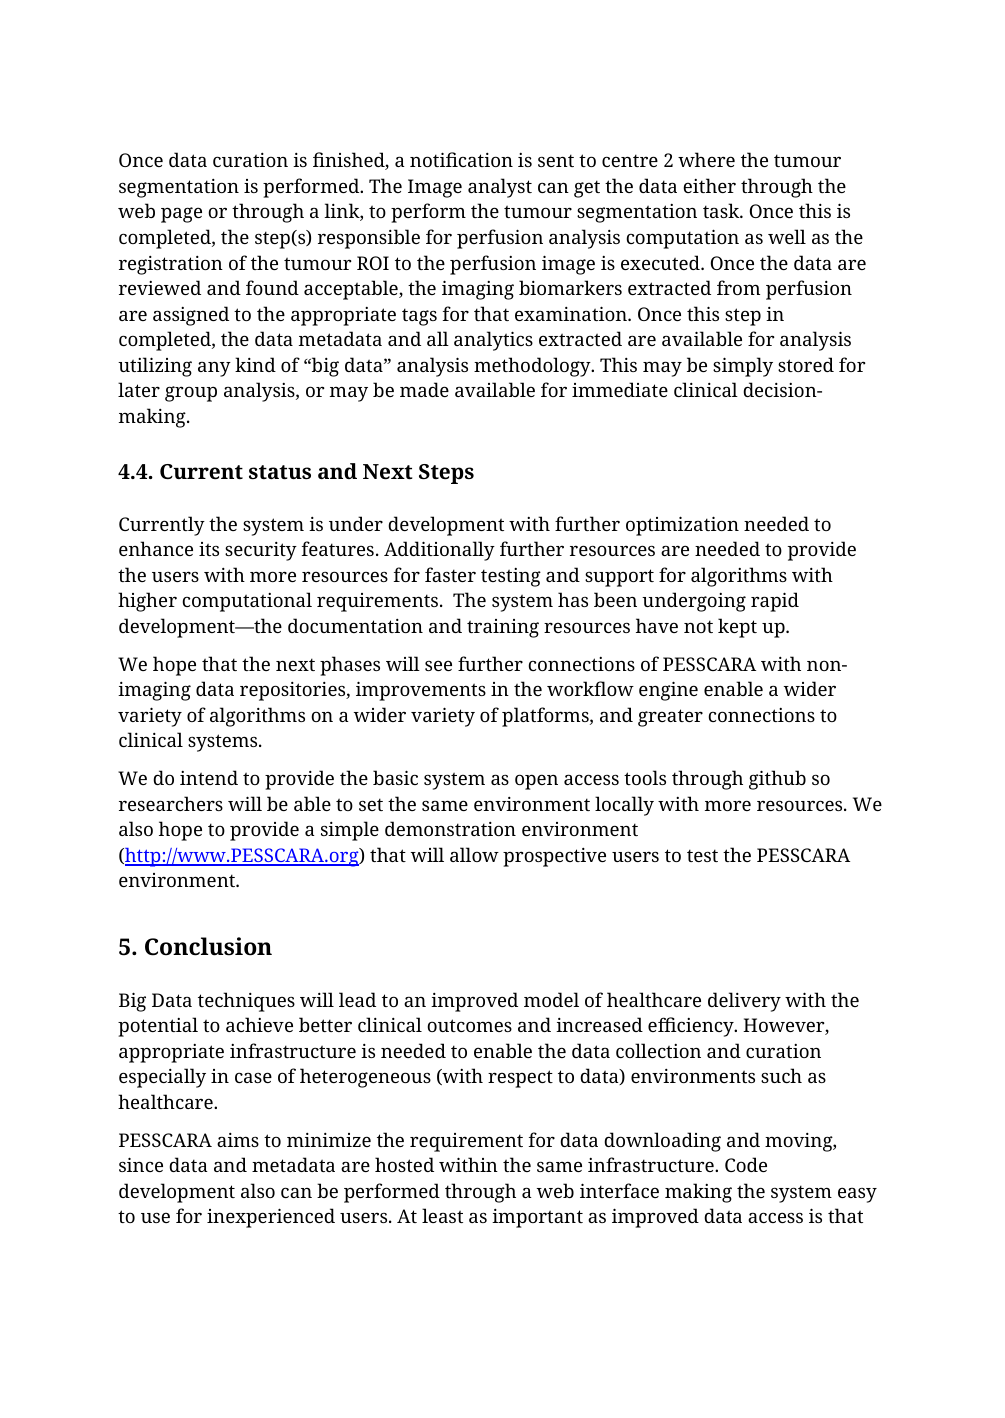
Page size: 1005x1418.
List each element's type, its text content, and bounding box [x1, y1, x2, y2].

text Currently the system is under development with further optimization needed to enhance its security features. Additionally further resources are needed to provide the users with more resources for faster testing and support for algorithms with higher computational requirements. The system has been undergoing rapid development—the documentation and training resources have not kept up. [118, 511, 886, 639]
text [118, 1127, 886, 1229]
text We do intend to provide the basic system as open access tools through github so researchers will be able to set the same environment locally with more resources. We also hope to provide a simple demonstration environment (http://www.PESSCARA.org) that will allow prospective users to test the PESSCARA environment. [118, 766, 886, 893]
text Once data curation is finished, a notification is sent to centre 2 where the tumour segmentation is performed. The Image analyst can get the data either through the web page or through a link, to perform the tumour segmentation task. Once this is completed, the step(s) responsible for perfusion analysis computation as well as the registration of the tumour ROI to the perfusion image is executed. Once the data are reviewed and found acceptable, the imaging biomarkers extracted from perfusion are assigned to the appropriate tags for that examination. Once this step in completed, the data metadata and all analytics extracted are available for analysis utilizing any kind of “big data” analysis methodology. This may be simply stored for later group analysis, or may be made available for immediate clinical decision-making. [118, 148, 886, 428]
text Conclusion [118, 931, 886, 962]
text Big Data techniques will lead to an improved model of healthcare delivery with the potential to achieve better clinical outcomes and increased efficiency. However, appropriate infrastructure is needed to enable the data collection and curation especially in case of heterogeneous (with respect to data) environments such as healthcare. [118, 987, 886, 1115]
text We hope that the next phases will see further connections of PESSCARA with non-imaging data repositories, improvements in the workflow engine enable a wider variety of algorithms on a wider variety of platforms, and greater connections to clinical systems. [118, 651, 886, 753]
text Current status and Next Steps [118, 458, 886, 486]
